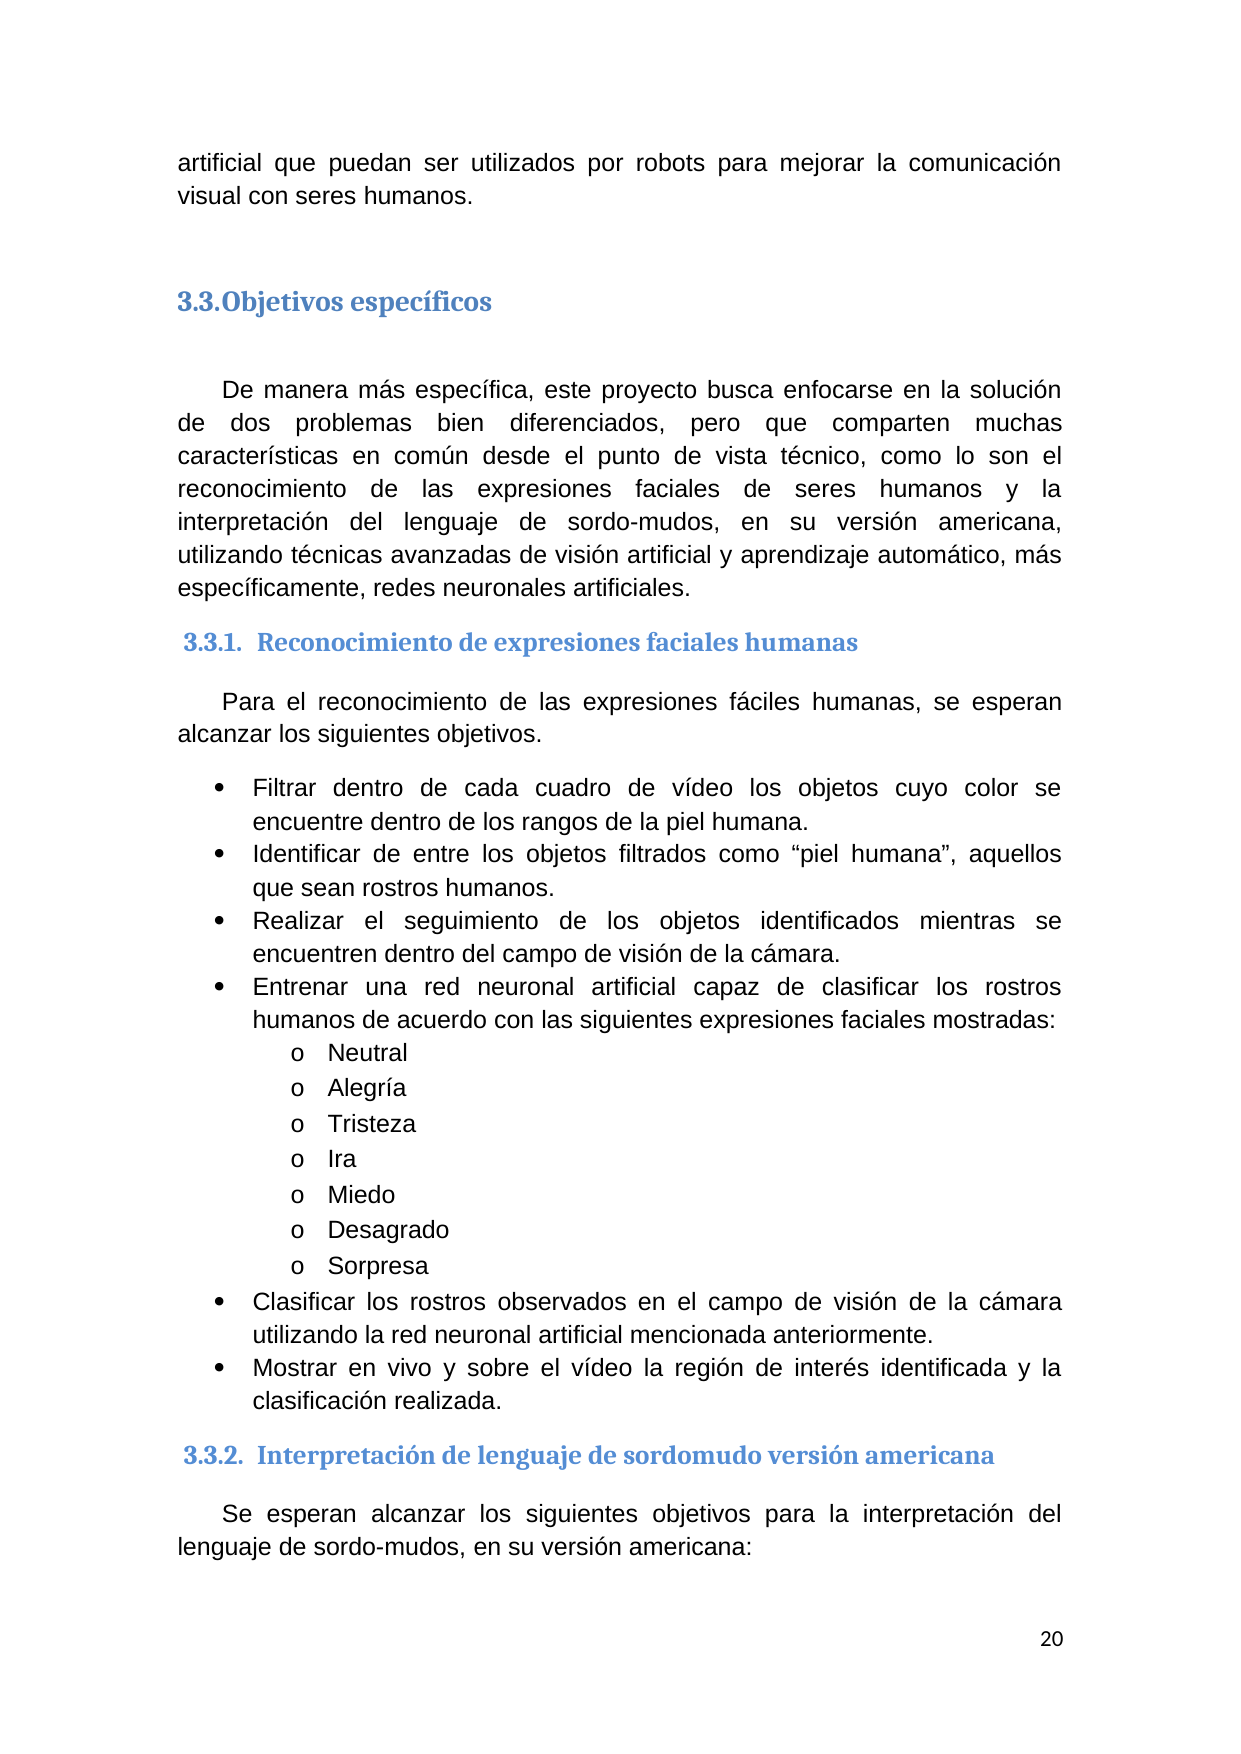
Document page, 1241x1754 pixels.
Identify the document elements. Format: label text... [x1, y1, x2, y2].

list Tristeza [290, 1109, 1063, 1140]
list Entrenar una red neuronal artificial capaz de clasificar los rostros humanos de acuerdo con las siguientes expresiones faciales mostradas: [215, 972, 1063, 1034]
list Mostrar en vivo y sobre el vídeo la región de interés identificada y la clasificación realizada. [215, 1353, 1063, 1414]
list Identificar de entre los objetos filtrados como “piel humana”, aquellos que sean rostros humanos. [215, 839, 1063, 901]
subtitle Objetivos específicos [177, 286, 1063, 319]
list Neutral [290, 1038, 1063, 1069]
list Alegría [290, 1073, 1063, 1104]
list Ira [290, 1144, 1063, 1175]
list Desagrado [290, 1216, 1063, 1246]
list Miedo [290, 1180, 1063, 1211]
subtitle Interpretación de lenguaje de sordomudo versión americana [184, 1440, 1063, 1471]
text De manera más específica, este proyecto busca enfocarse en la solución de dos problemas bien diferenciados, pero que comparten muchas características en común desde el punto de vista técnico, como lo son el reconocimiento de las expresiones faciales de seres humanos y la interpretación del lenguaje de sordo-mudos, en su versión americana, utilizando técnicas avanzadas de visión artificial y aprendizaje automático, más específicamente, redes neuronales artificiales. [177, 375, 1063, 602]
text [177, 148, 1063, 209]
list Sorpresa [290, 1251, 1063, 1282]
list Realizar el seguimiento de los objetos identificados mientras se encuentren dentro del campo de visión de la cámara. [215, 906, 1063, 967]
subtitle Reconocimiento de expresiones faciales humanas [184, 627, 1063, 658]
list Filtrar dentro de cada cuadro de vídeo los objetos cuyo color se encuentre dentro de los rangos de la piel humana. [215, 773, 1063, 835]
text Se esperan alcanzar los siguientes objetivos para la interpretación del lenguaje de sordo-mudos, en su versión americana: [177, 1499, 1063, 1561]
text Para el reconocimiento de las expresiones fáciles humanas, se esperan alcanzar los siguientes objetivos. [177, 686, 1063, 748]
list Clasificar los rostros observados en el campo de visión de la cámara utilizando la red neuronal artificial mencionada anteriormente. [215, 1287, 1063, 1348]
